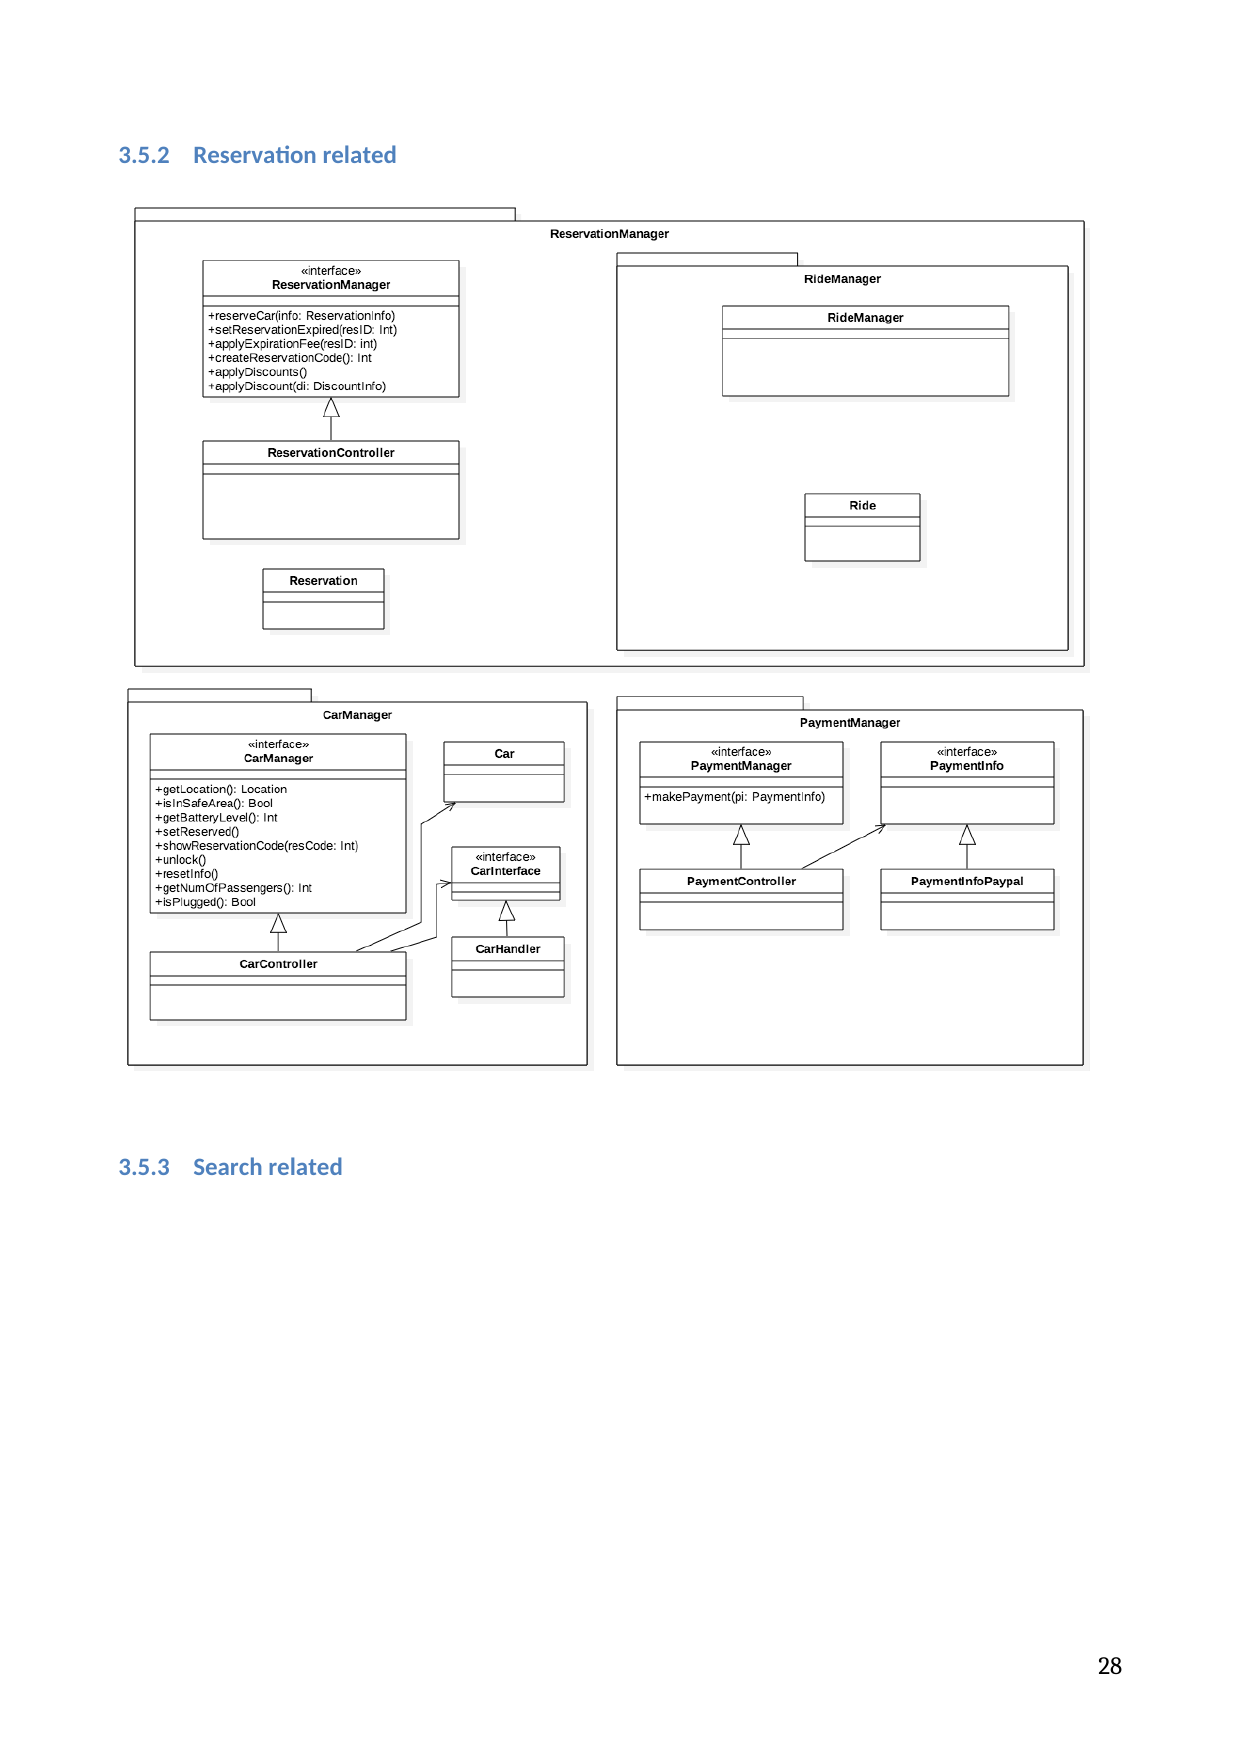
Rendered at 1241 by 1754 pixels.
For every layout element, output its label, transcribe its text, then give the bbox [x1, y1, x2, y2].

picture [118, 198, 1121, 1102]
subtitle Reservation related [118, 139, 1122, 169]
subtitle Search related [118, 1152, 1122, 1182]
